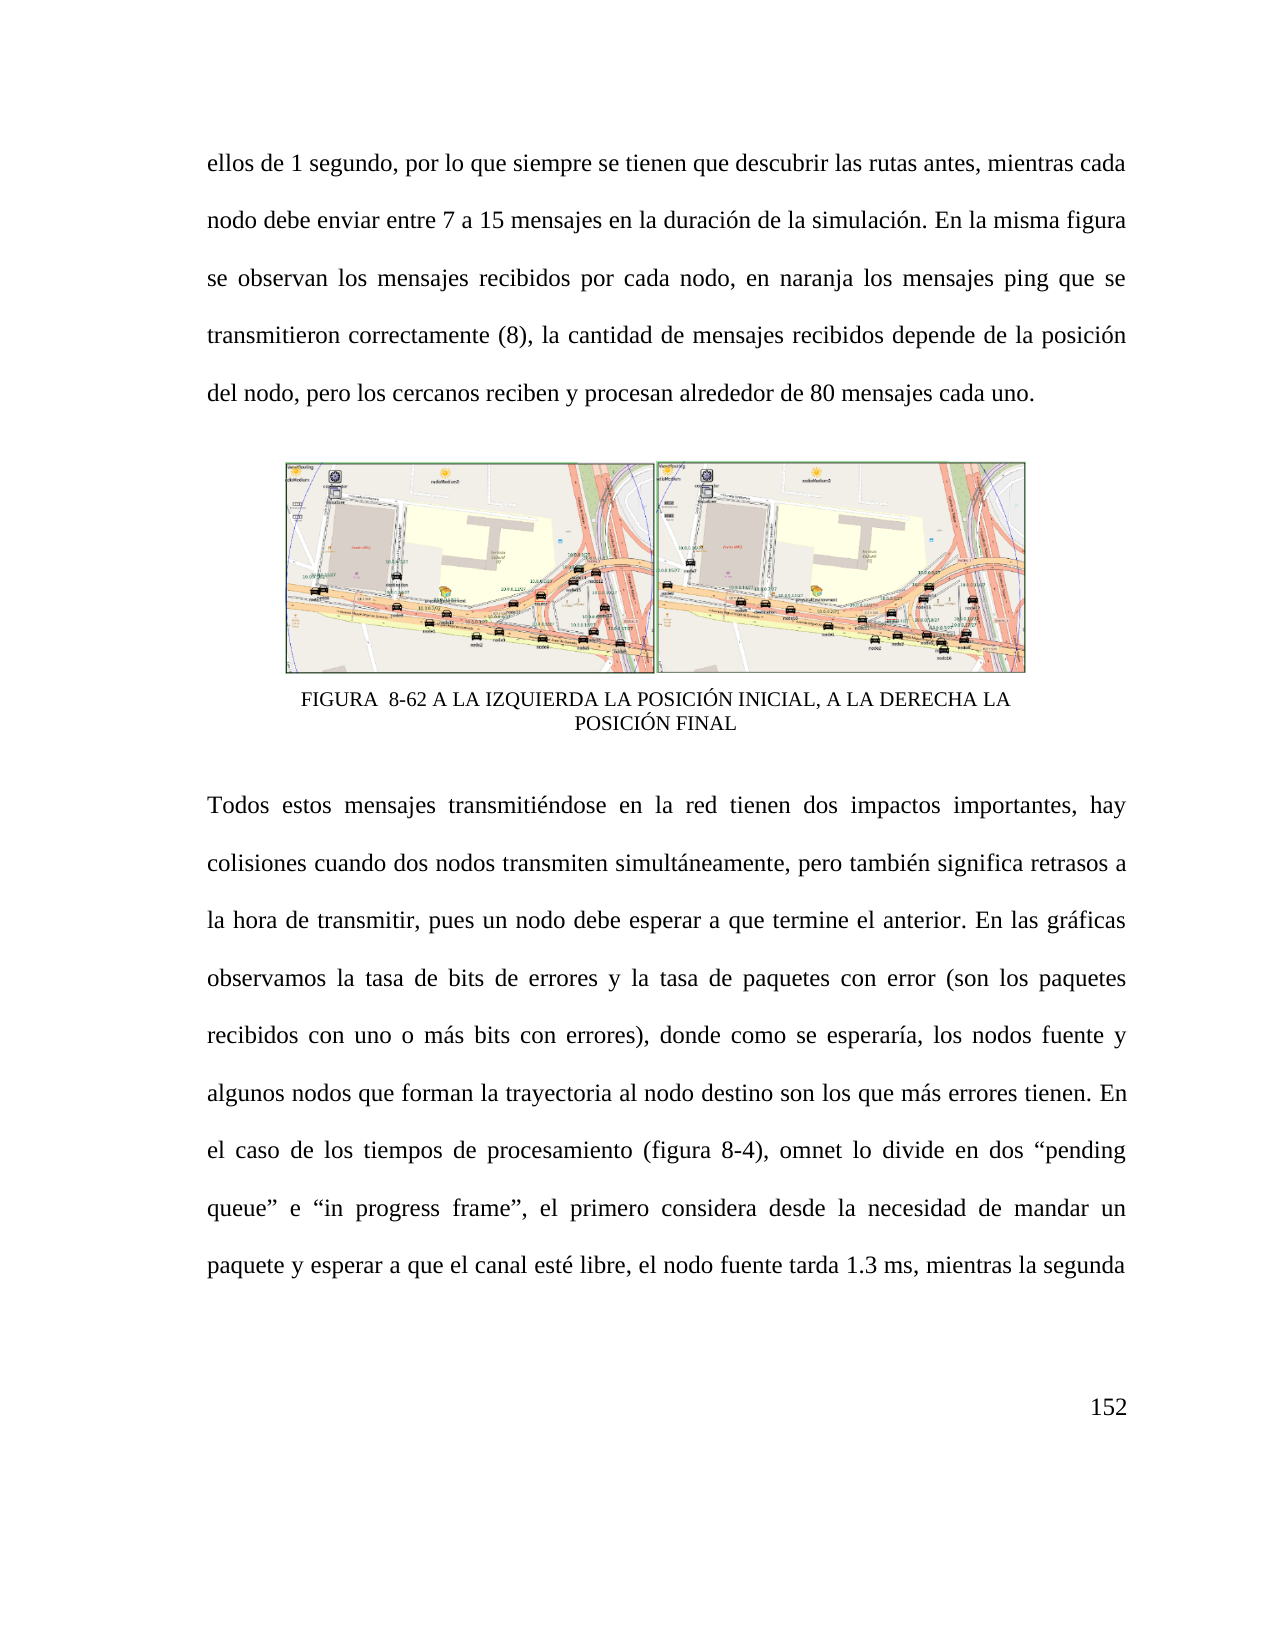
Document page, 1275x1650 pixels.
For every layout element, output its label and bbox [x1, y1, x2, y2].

text [207, 148, 1127, 406]
picture [656, 461, 1026, 673]
picture [285, 462, 655, 674]
text [207, 790, 1127, 1279]
